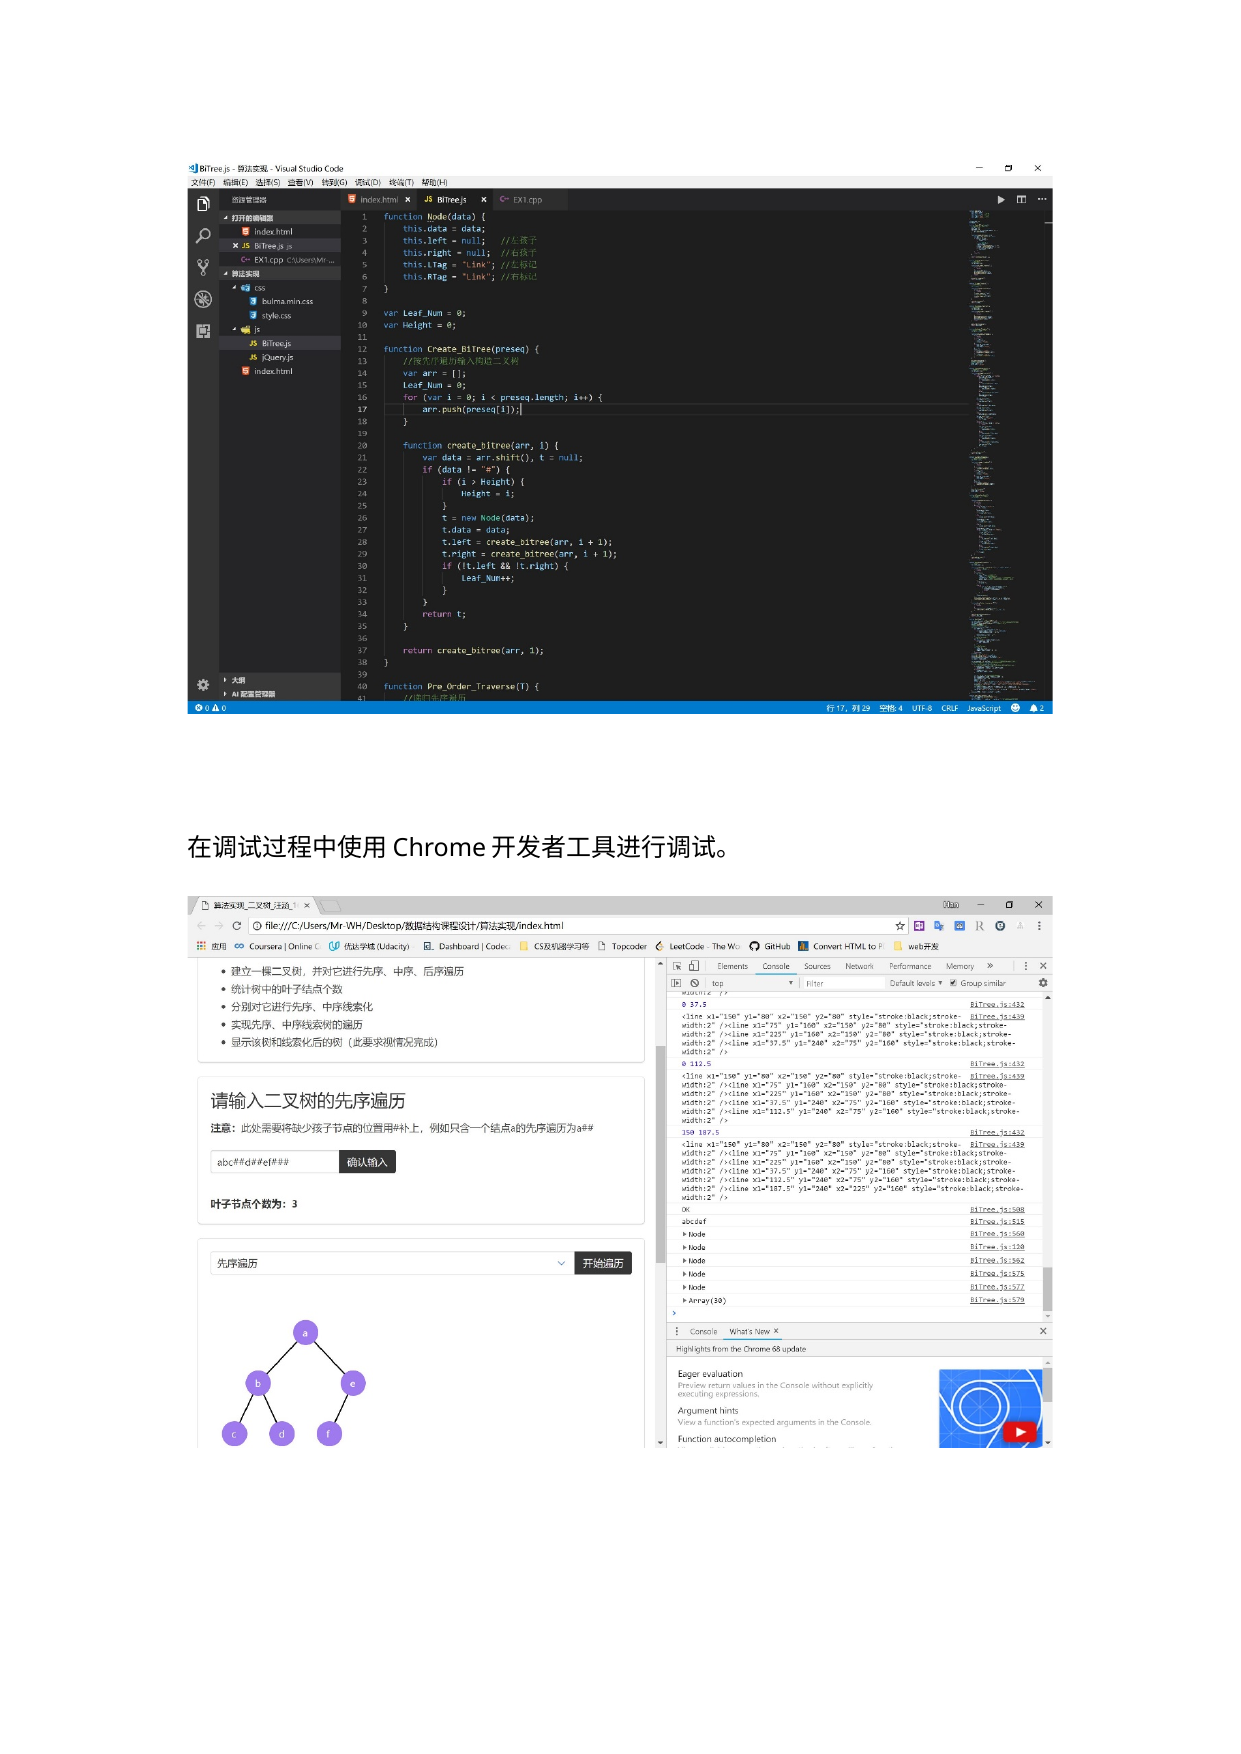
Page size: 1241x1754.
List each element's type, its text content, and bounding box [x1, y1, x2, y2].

text 在调试过程中使用Chrome开发者工具进行调试。 [187, 813, 1053, 878]
picture [187, 162, 1053, 714]
picture [187, 896, 1053, 1448]
